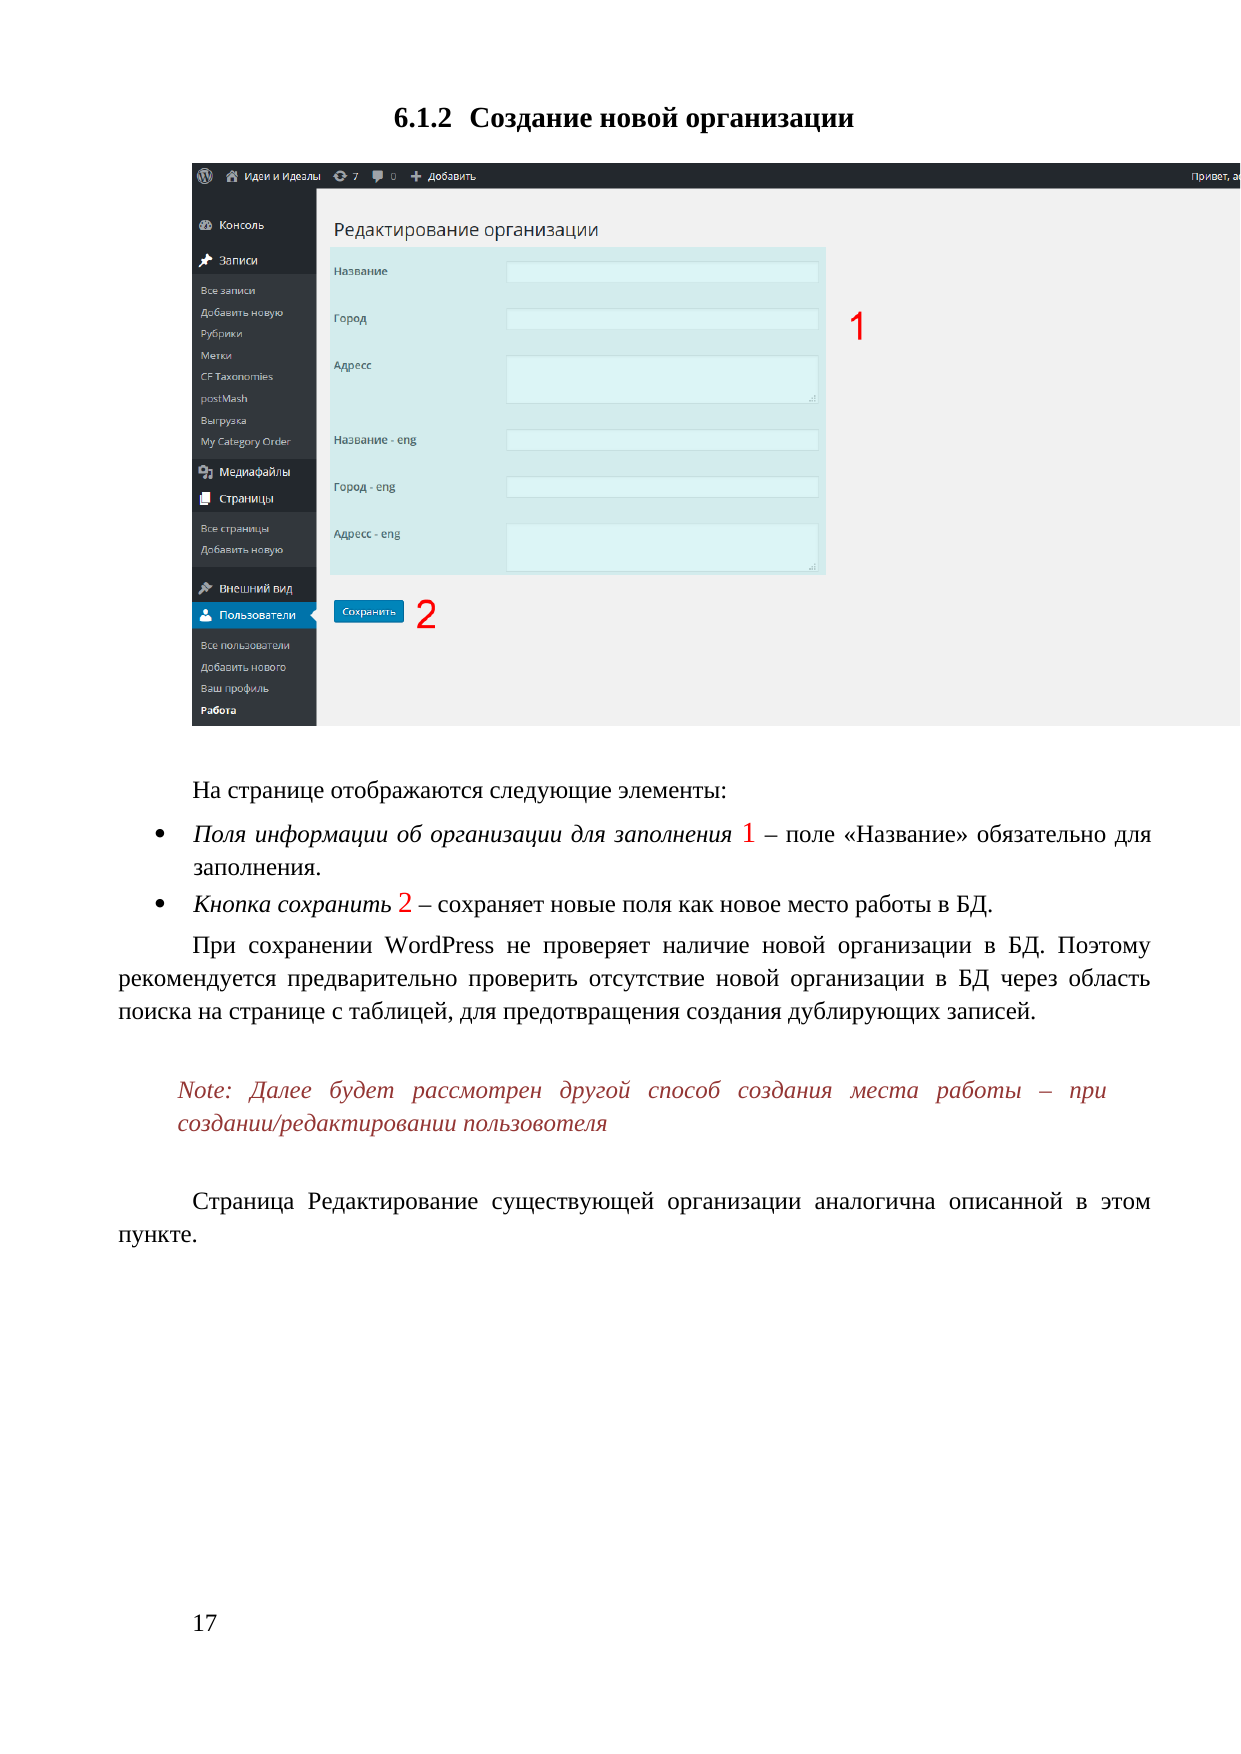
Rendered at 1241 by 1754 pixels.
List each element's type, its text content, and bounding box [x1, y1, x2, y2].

text При сохранении WordPress не проверяет наличие новой организации в БД. Поэтому рекомендуется предварительно проверить отсутствие новой организации в БД через область поиска на странице с таблицей, для предотвращения создания дублирующих записей. [118, 930, 1152, 1025]
picture [201, 616, 211, 621]
text Страница Редактирование существующей организации аналогична описанной в этом пункте. [118, 1186, 1152, 1248]
list Поля информации об организации для заполнения 1 – поле «Название» обязательно для заполнения. [156, 815, 1152, 881]
text На странице отображаются следующие элементы: [118, 775, 1152, 804]
text Note: Далее будет рассмотрен другой способ создания места работы – при создании/редактировании пользовотеля [177, 1075, 1107, 1137]
text Создание новой организации [96, 100, 1152, 133]
list Кнопка сохранить 2 – сохраняет новые поля как новое место работы в БД. [156, 886, 1152, 919]
picture [192, 163, 1241, 726]
